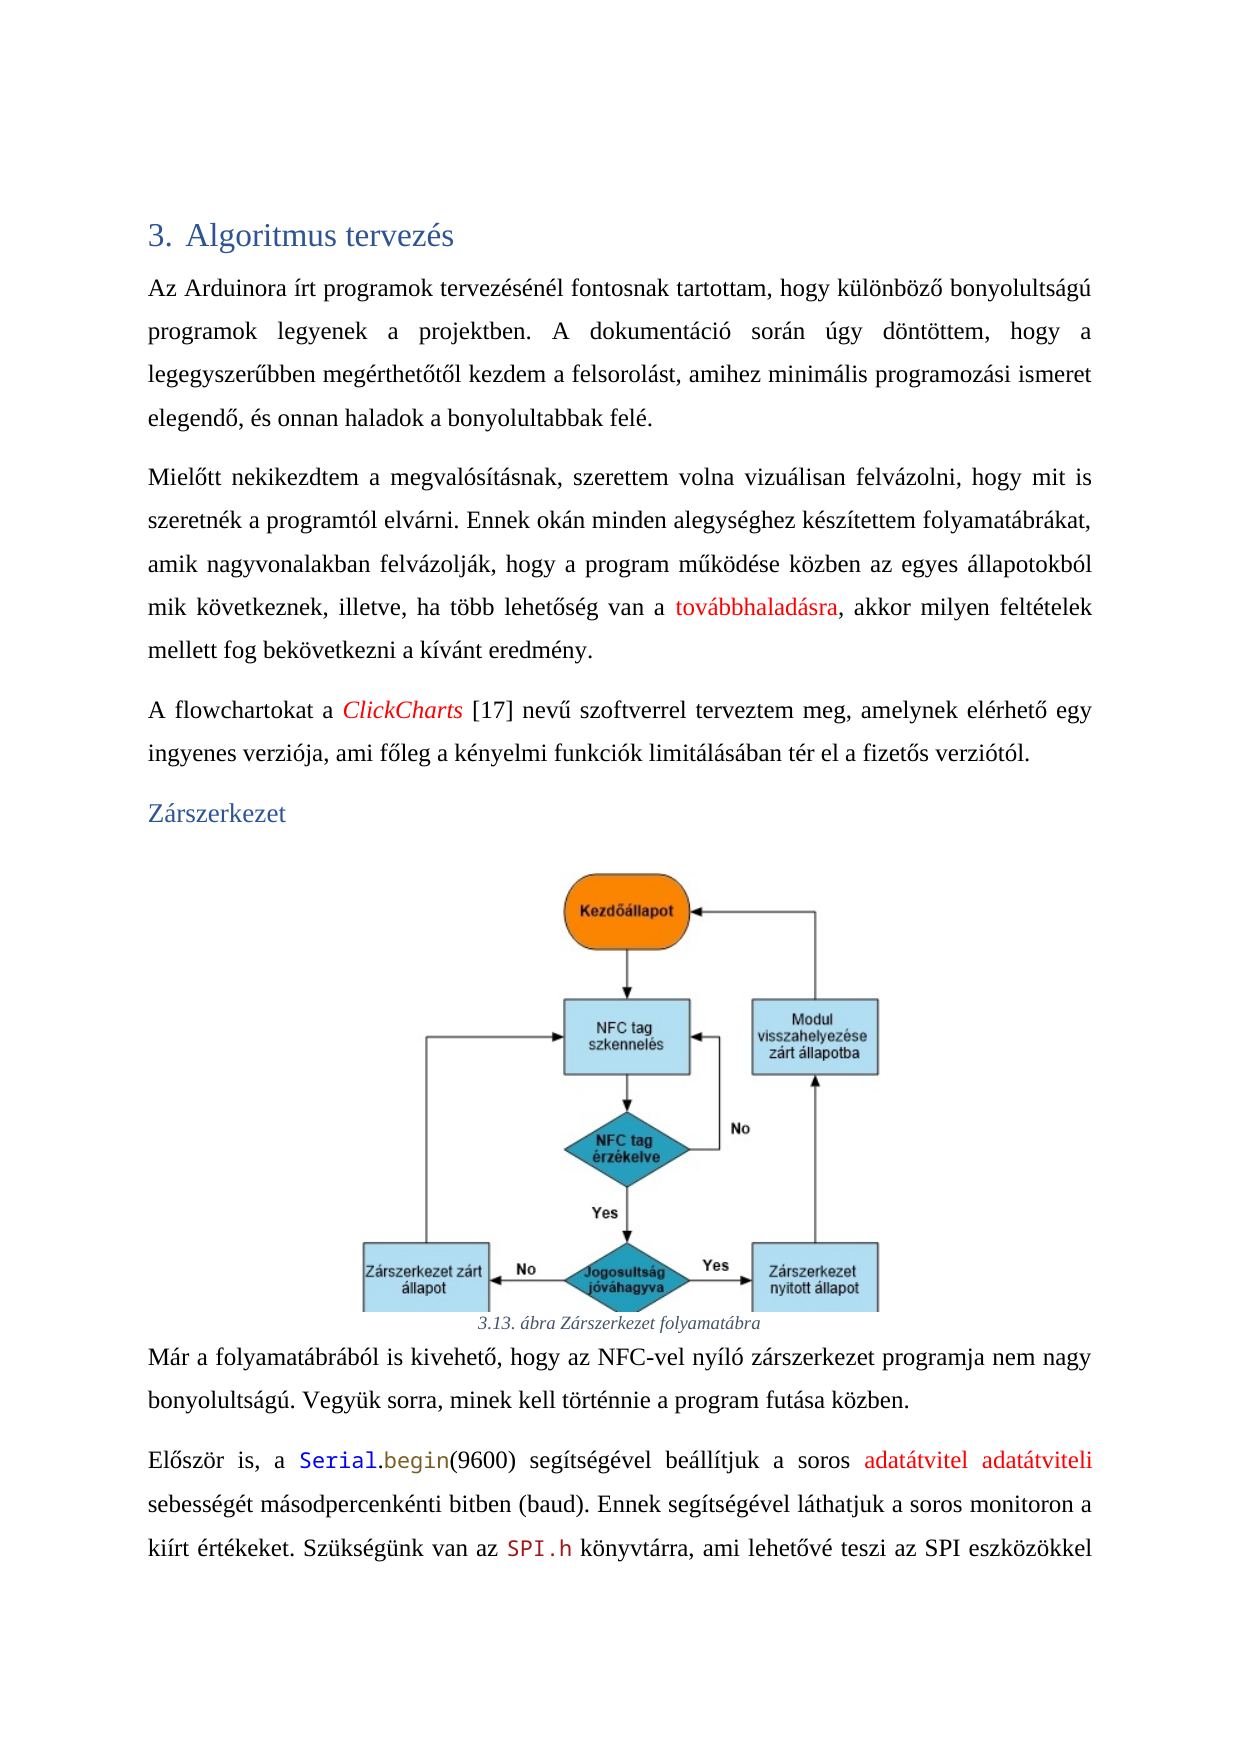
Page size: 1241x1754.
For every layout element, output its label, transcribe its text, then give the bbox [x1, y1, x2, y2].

subtitle Algoritmus tervezés [148, 216, 1093, 254]
text A flowchartokat a ClickCharts nevű szoftverrel terveztem meg, amelynek elérhető egy ingyenes verziója, ami főleg a kényelmi funkciók limitálásában tér el a fizetős verziótól. [148, 695, 1093, 767]
text Mielőtt nekikezdtem a megvalósításnak, szerettem volna vizuálisan felvázolni, hogy mit is szeretnék a programtól elvárni. Ennek okán minden alegységhez készítettem folyamatábrákat, amik nagyvonalakban felvázolják, hogy a program működése közben az egyes állapotokból mik következnek, illetve, ha több lehetőség van a továbbhaladásra, akkor milyen feltételek mellett fog bekövetkezni a kívánt eredmény. [148, 462, 1093, 664]
picture [359, 872, 882, 1312]
text Az Arduinora írt programok tervezésénél fontosnak tartottam, hogy különböző bonyolultságú programok legyenek a projektben. A dokumentáció során úgy döntöttem, hogy a legegyszerűbben megérthetőtől kezdem a felsorolást, amihez minimális programozási ismeret elegendő, és onnan haladok a bonyolultabbak felé. [148, 273, 1093, 431]
text Zárszerkezet [148, 798, 1093, 829]
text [148, 1445, 1093, 1562]
